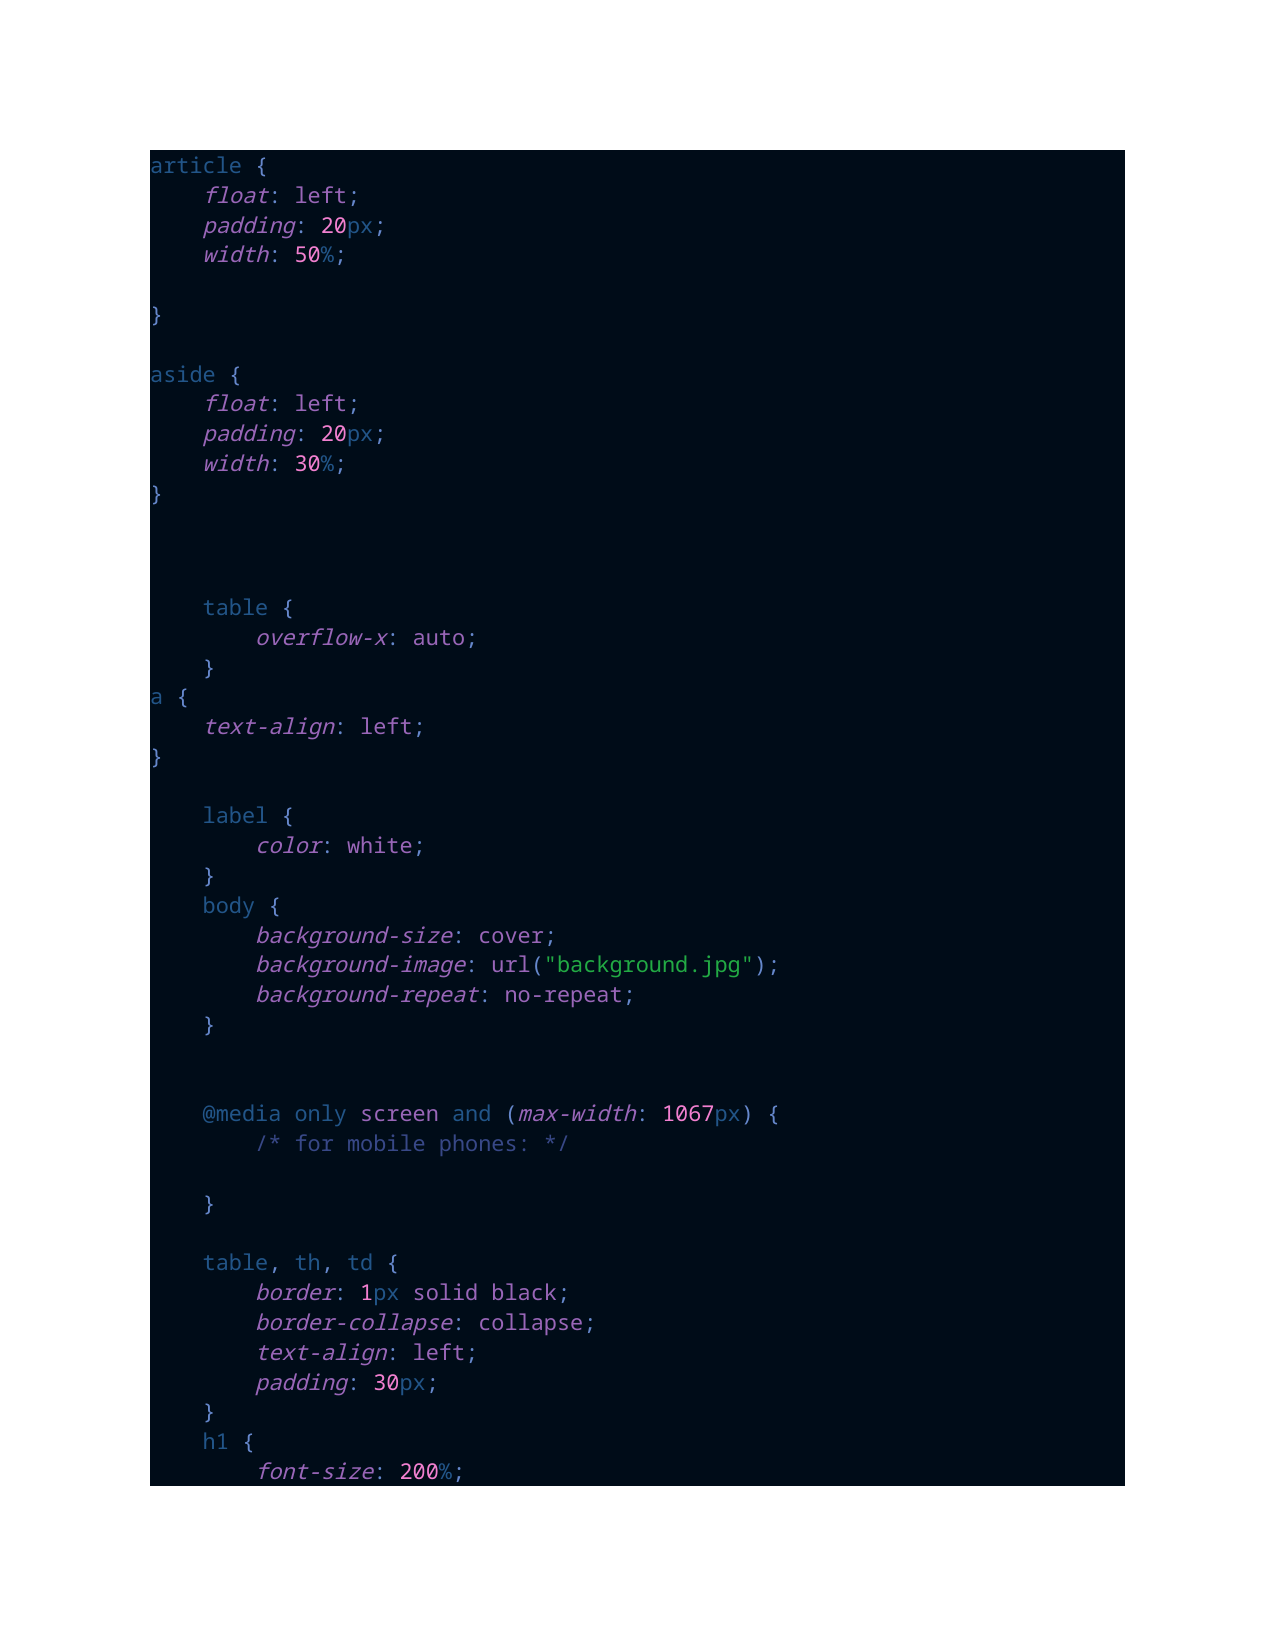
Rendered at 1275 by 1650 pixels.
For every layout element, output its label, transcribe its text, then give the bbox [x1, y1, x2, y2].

text } [150, 652, 1125, 681]
text float: left; [150, 388, 1125, 418]
text } [150, 1396, 1125, 1426]
text a { [150, 681, 1125, 711]
text aside { [150, 358, 1125, 388]
text background-size: cover; [150, 920, 1125, 949]
text } [150, 741, 1125, 771]
text text-align: left; [150, 711, 1125, 741]
text width: 50%; [150, 239, 1125, 269]
text table { [150, 592, 1125, 622]
text color: white; [150, 830, 1125, 860]
text body { [150, 890, 1125, 920]
text table, th, td { [150, 1247, 1125, 1277]
text label { [150, 801, 1125, 830]
text } [150, 478, 1125, 507]
text border-collapse: collapse; [150, 1307, 1125, 1337]
text padding: 20px; [150, 418, 1125, 448]
text article { [150, 150, 1125, 180]
text @media only screen and (max-width: 1067px) { [150, 1098, 1125, 1128]
text /* for mobile phones: */ [150, 1128, 1125, 1158]
text padding: 20px; [150, 209, 1125, 239]
text border: 1px solid black; [150, 1277, 1125, 1307]
text background-image: url("background.jpg"); [150, 949, 1125, 979]
text width: 30%; [150, 448, 1125, 478]
text } [150, 860, 1125, 890]
text font-size: 200%; [150, 1456, 1125, 1486]
text background-repeat: no-repeat; [150, 979, 1125, 1009]
text overflow-x: auto; [150, 622, 1125, 652]
text padding: 30px; [150, 1367, 1125, 1396]
text } [150, 1188, 1125, 1218]
text } [150, 1009, 1125, 1039]
text } [150, 299, 1125, 329]
text text-align: left; [150, 1337, 1125, 1367]
text h1 { [150, 1426, 1125, 1456]
text float: left; [150, 180, 1125, 209]
